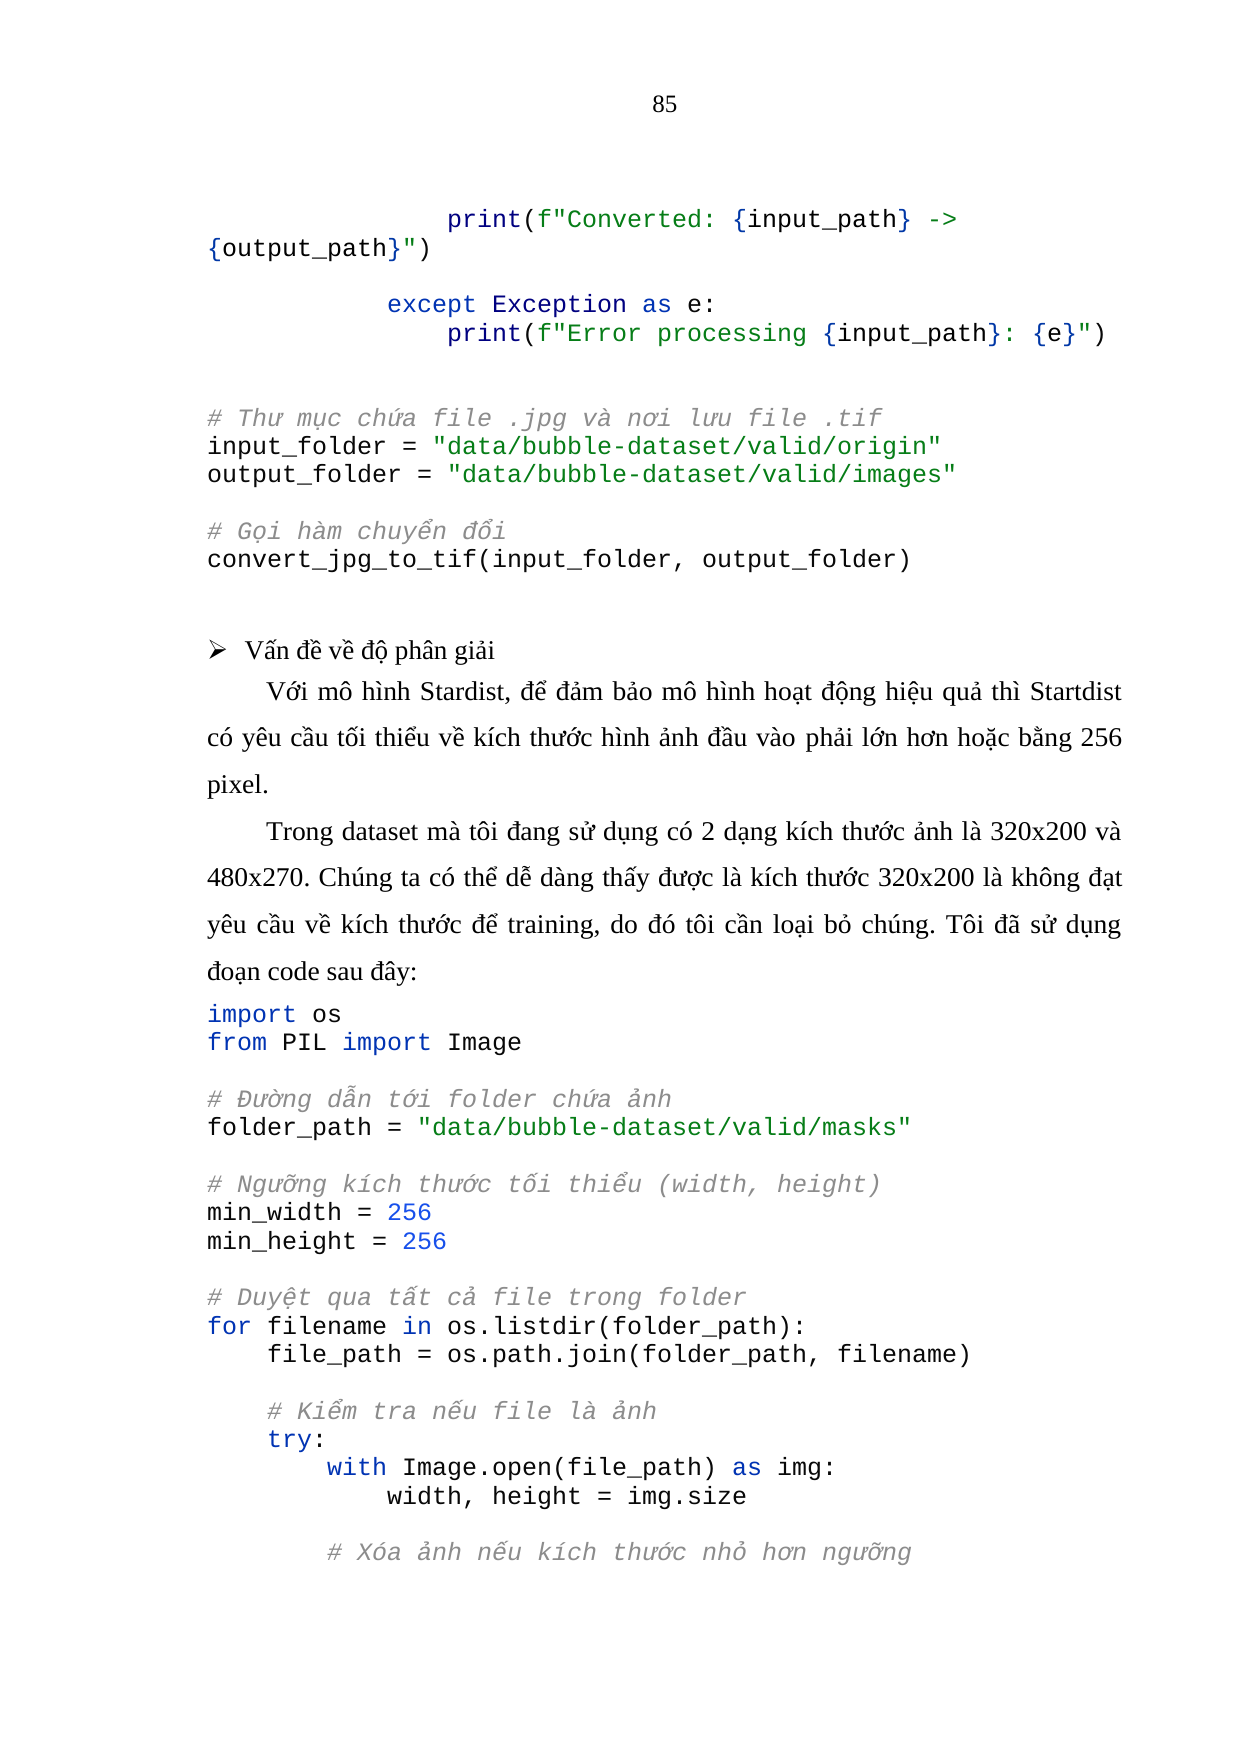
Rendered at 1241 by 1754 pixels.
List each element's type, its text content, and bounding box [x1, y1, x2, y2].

text Với mô hình Stardist, để đảm bảo mô hình hoạt động hiệu quả thì Startdist có yêu cầu tối thiểu về kích thước hình ảnh đầu vào phải lớn hơn hoặc bằng 256 pixel. [207, 675, 1122, 799]
text Trong dataset mà tôi đang sử dụng có 2 dạng kích thước ảnh là 320x200 và 480x270. Chúng ta có thể dễ dàng thấy được là kích thước 320x200 là không đạt yêu cầu về kích thước để training, do đó tôi cần loại bỏ chúng. Tôi đã sử dụng đoạn code sau đây: [207, 815, 1122, 986]
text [207, 1002, 1122, 1568]
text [207, 207, 1122, 575]
list Vấn đề về độ phân giải [207, 634, 1122, 666]
